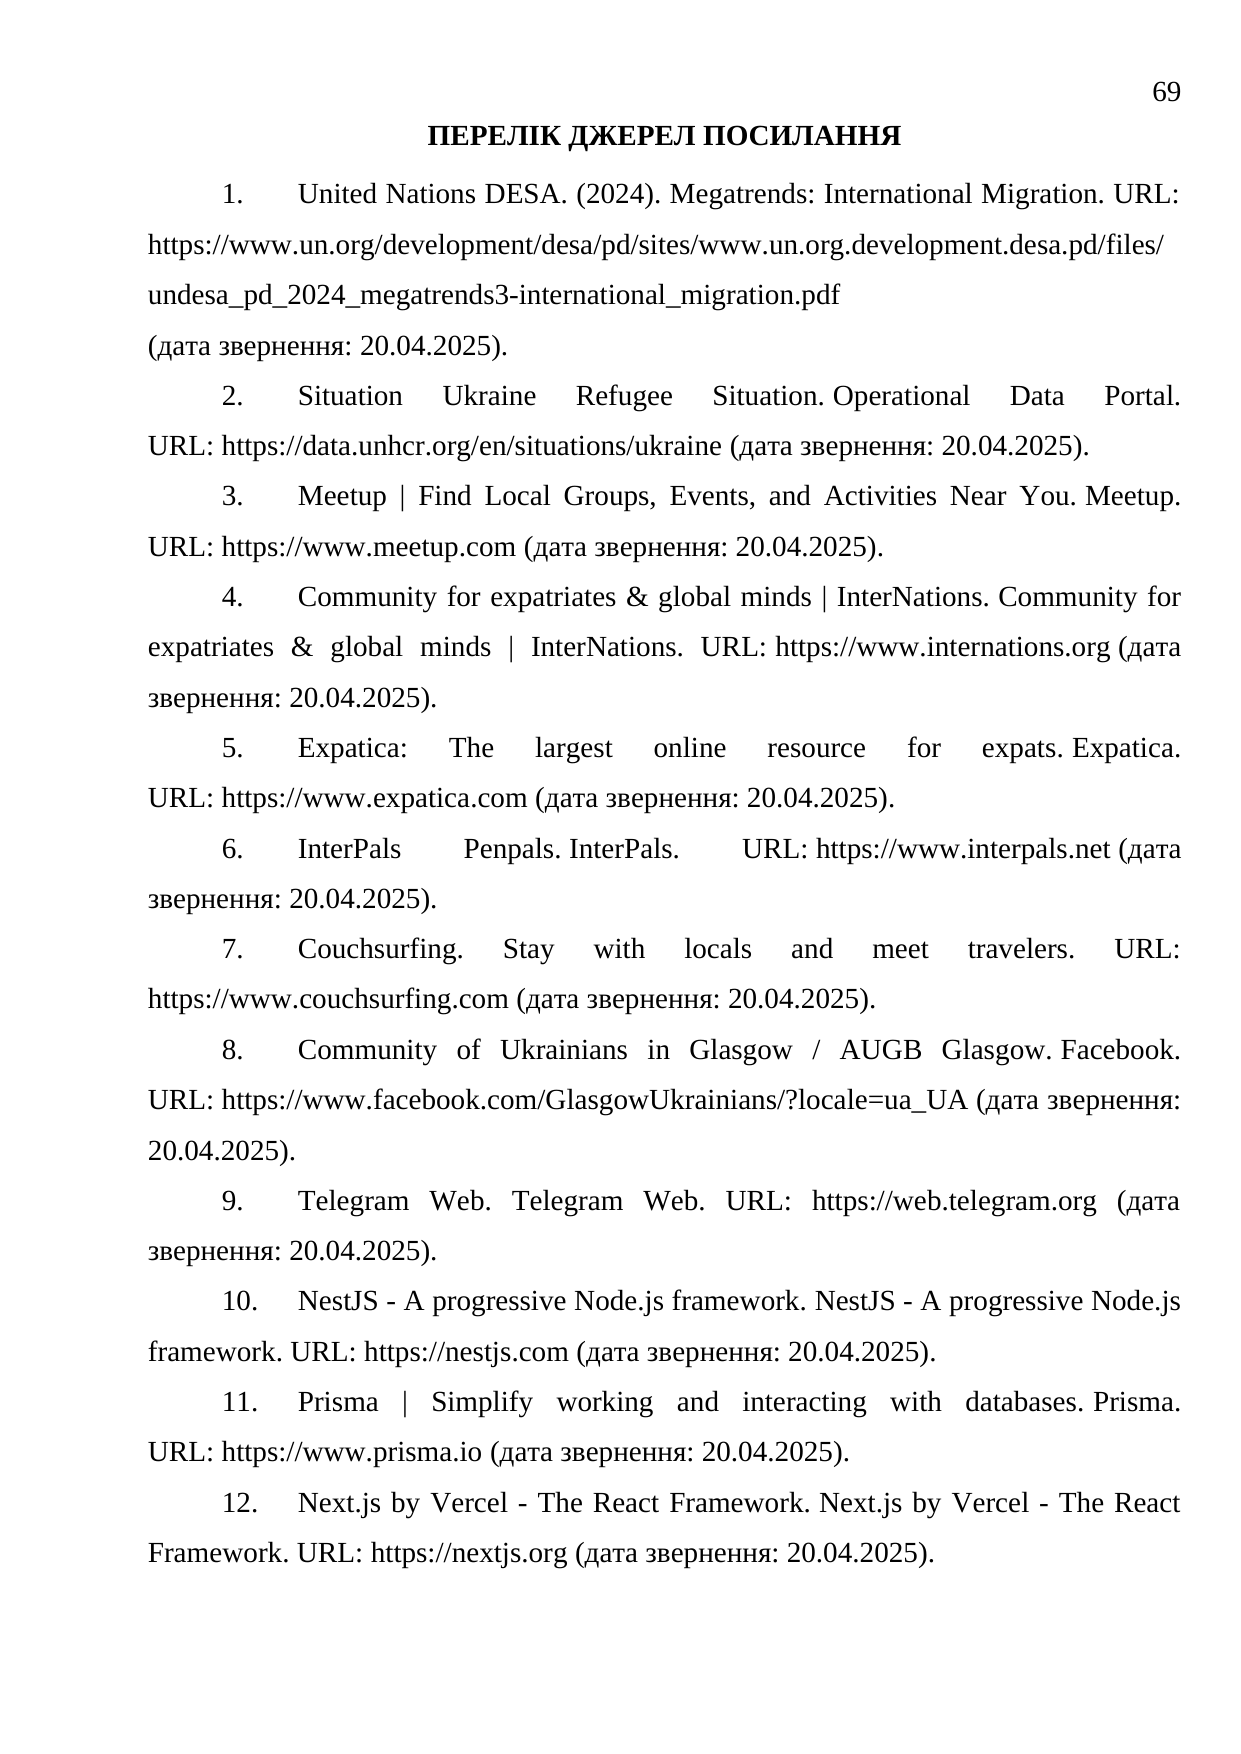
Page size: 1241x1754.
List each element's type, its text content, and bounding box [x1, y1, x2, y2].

list Couchsurfing. Stay with locals and meet travelers. URL: https://www.couchsurfing.com (дата звернення: 20.04.2025). [148, 931, 1181, 1015]
list Prisma | Simplify working and interacting with databases. Prisma. URL: https://www.prisma.io (дата звернення: 20.04.2025). [148, 1384, 1181, 1468]
list Meetup | Find Local Groups, Events, and Activities Near You. Meetup. URL: https://www.meetup.com (дата звернення: 20.04.2025). [148, 478, 1181, 562]
list InterPals Penpals. InterPals. URL: https://www.interpals.net (дата звернення: 20.04.2025). [148, 831, 1181, 914]
list Community of Ukrainians in Glasgow / AUGB Glasgow. Facebook. URL: https://www.facebook.com/GlasgowUkrainians/?locale=ua_UA (дата звернення: 20.04.2025). [148, 1032, 1181, 1166]
list Situation Ukraine Refugee Situation. Operational Data Portal. URL: https://data.unhcr.org/en/situations/ukraine (дата звернення: 20.04.2025). [148, 378, 1181, 462]
list Expatica: The largest online resource for expats. Expatica. URL: https://www.expatica.com (дата звернення: 20.04.2025). [148, 730, 1181, 814]
list Next.js by Vercel - The React Framework. Next.js by Vercel - The React Framework. URL: https://nextjs.org (дата звернення: 20.04.2025). [148, 1485, 1181, 1569]
text Перелік джерел посилання [148, 118, 1181, 152]
list Community for expatriates & global minds | InterNations. Community for expatriates & global minds | InterNations. URL: https://www.internations.org (дата звернення: 20.04.2025). [148, 579, 1181, 713]
list United Nations DESA. (2024). Megatrends: International Migration. URL: https://www.un.org/development/desa/pd/sites/www.un.org.development.desa.pd/files/undesa_pd_2024_megatrends3-international_migration.pdf (дата звернення: 20.04.2025). [148, 177, 1181, 361]
list Telegram Web. Telegram Web. URL: https://web.telegram.org (дата звернення: 20.04.2025). [148, 1183, 1181, 1267]
list NestJS - A progressive Node.js framework. NestJS - A progressive Node.js framework. URL: https://nestjs.com (дата звернення: 20.04.2025). [148, 1283, 1181, 1367]
